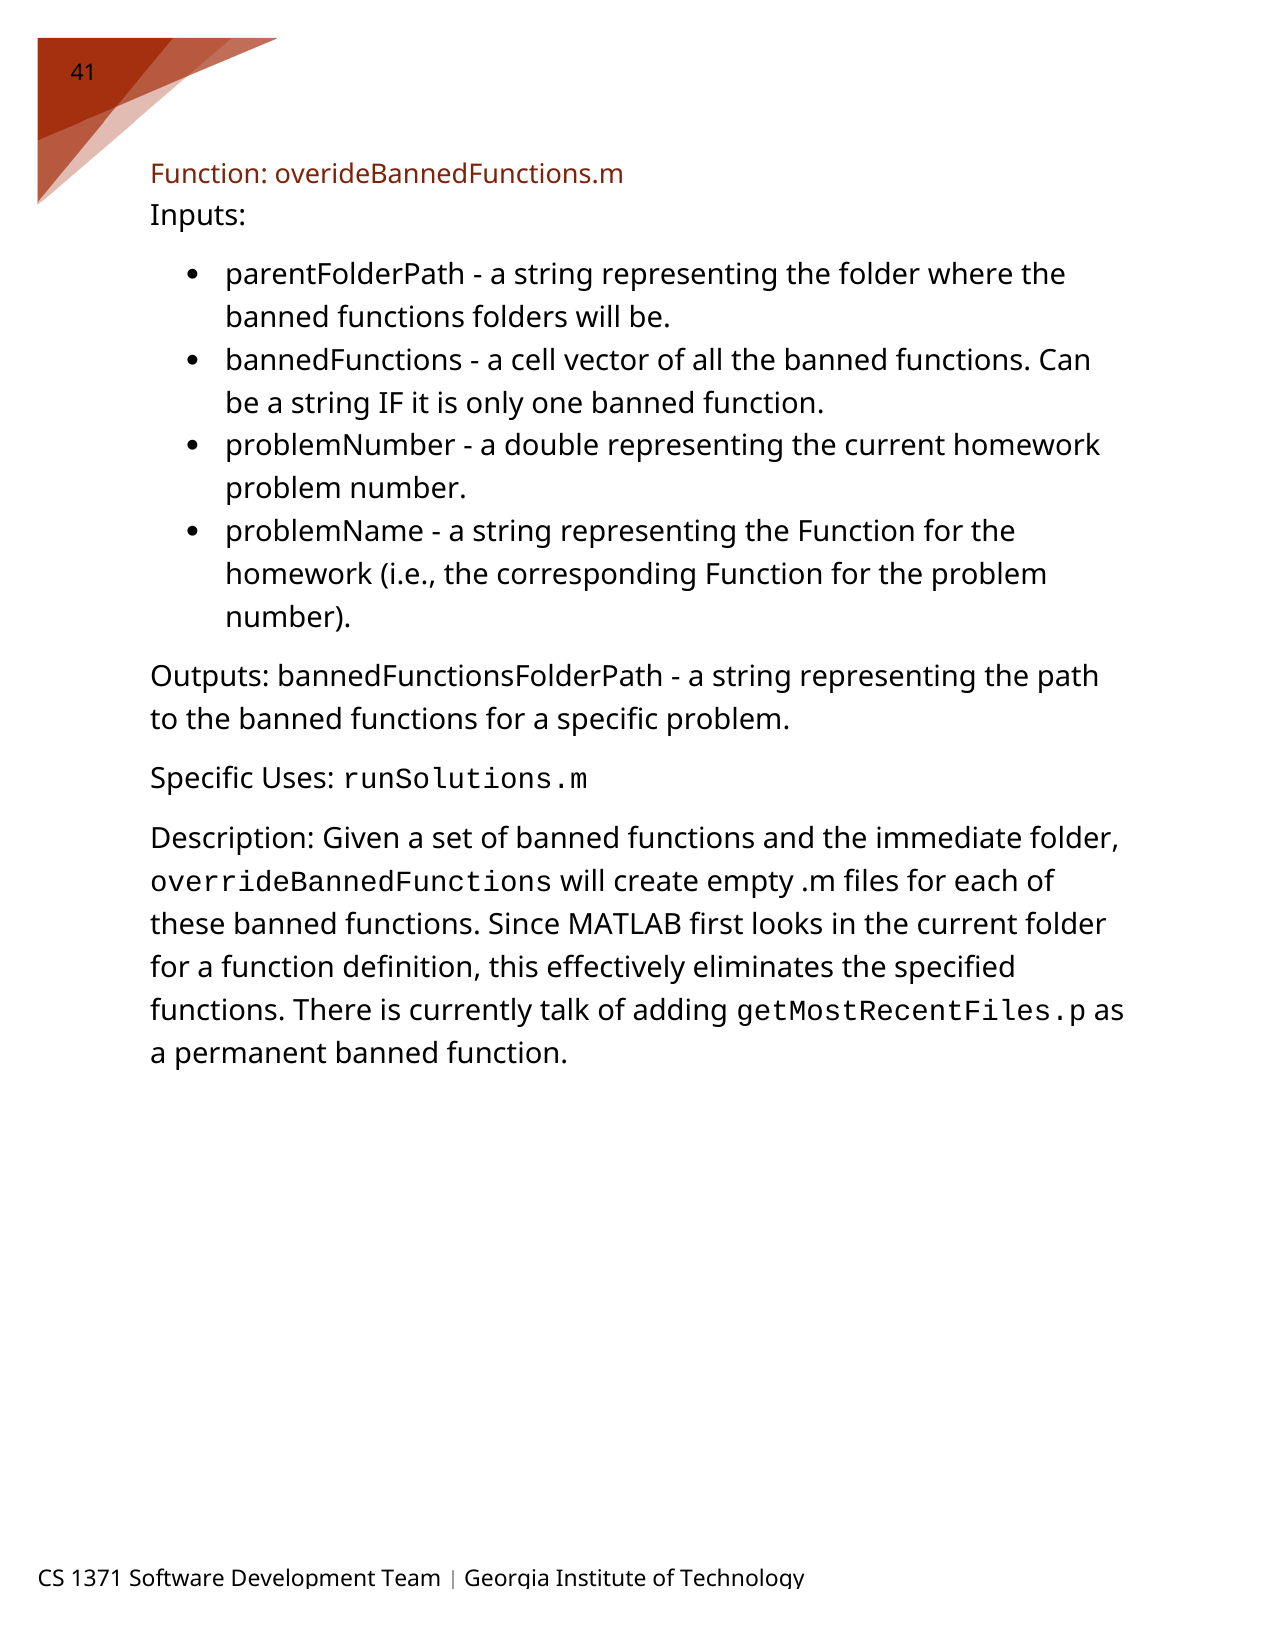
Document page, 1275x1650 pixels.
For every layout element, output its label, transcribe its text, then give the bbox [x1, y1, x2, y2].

list bannedFunctions - a cell vector of all the banned functions. Can be a string IF it is only one banned function. [187, 339, 1125, 422]
text Inputs: [150, 194, 1125, 234]
text Specific Uses: runSolutions.m [150, 758, 1125, 798]
list parentFolderPath - a string representing the folder where the banned functions folders will be. [187, 253, 1125, 336]
text Description: Given a set of banned functions and the immediate folder, overrideBannedFunctions will create empty .m files for each of these banned functions. Since MATLAB first looks in the current folder for a function definition, this effectively eliminates the specified functions. There is currently talk of adding getMostRecentFiles.p as a permanent banned function. [150, 817, 1125, 1072]
picture [37, 37, 279, 206]
list problemName - a string representing the Function for the homework (i.e., the corresponding Function for the problem number). [187, 510, 1125, 636]
text Outputs: bannedFunctionsFolderPath - a string representing the path to the banned functions for a specific problem. [150, 655, 1125, 738]
list problemNumber - a double representing the current homework problem number. [187, 425, 1125, 507]
subtitle Function: overideBannedFunctions.m [150, 154, 1125, 191]
